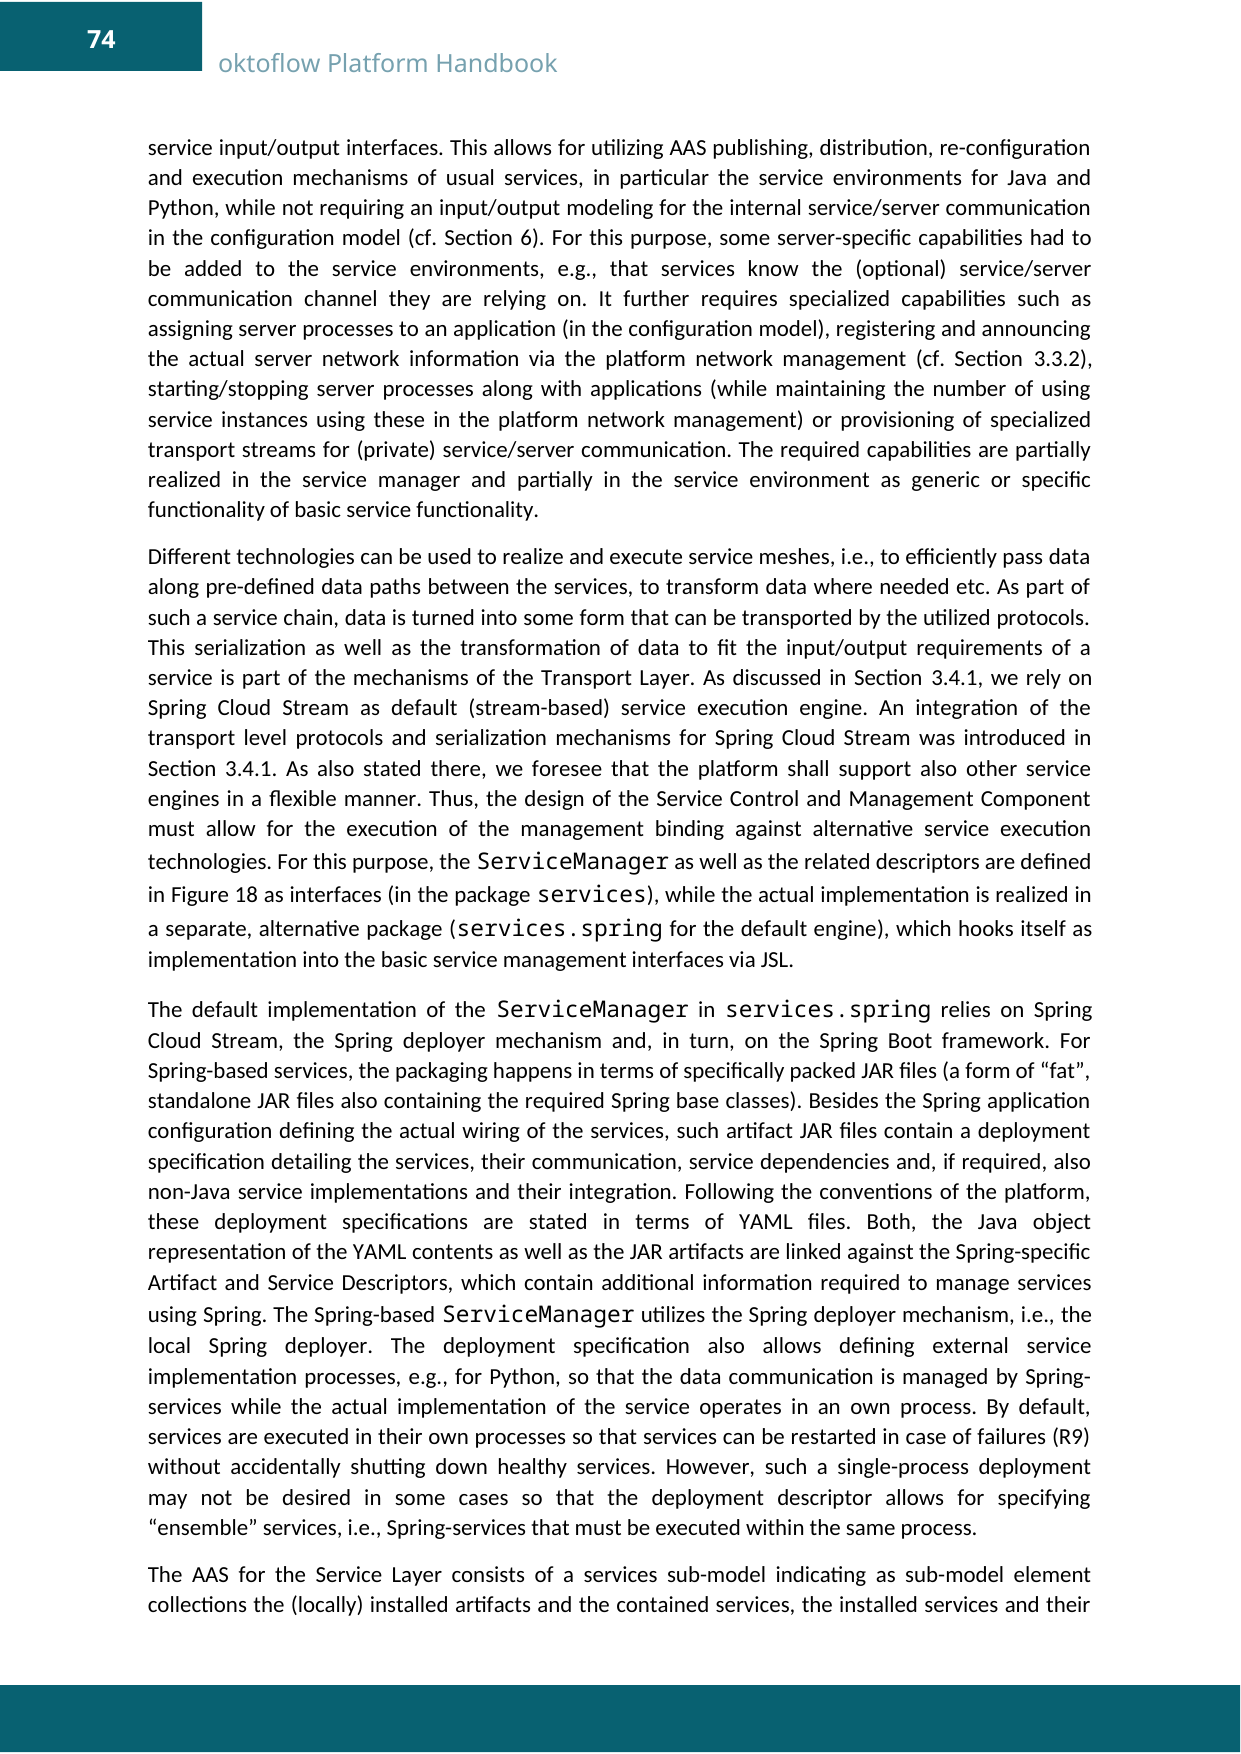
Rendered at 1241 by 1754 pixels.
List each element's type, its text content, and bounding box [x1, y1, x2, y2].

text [148, 1560, 1093, 1618]
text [148, 133, 1093, 523]
text Different technologies can be used to realize and execute service meshes, i.e., to efficiently pass data along pre-defined data paths between the services, to transform data where needed etc. As part of such a service chain, data is turned into some form that can be transported by the utilized protocols. This serialization as well as the transformation of data to fit the input/output requirements of a service is part of the mechanisms of the Transport Layer. As discussed in Section 3.4.1, we rely on Spring Cloud Stream as default (stream-based) service execution engine. An integration of the transport level protocols and serialization mechanisms for Spring Cloud Stream was introduced in Section 3.4.1. As also stated there, we foresee that the platform shall support also other service engines in a flexible manner. Thus, the design of the Service Control and Management Component must allow for the execution of the management binding against alternative service execution technologies. For this purpose, the ServiceManager as well as the related descriptors are defined in Figure 18 as interfaces (in the package services), while the actual implementation is realized in a separate, alternative package (services.spring for the default engine), which hooks itself as implementation into the basic service management interfaces via JSL. [148, 542, 1093, 974]
text The default implementation of the ServiceManager in services.spring relies on Spring Cloud Stream, the Spring deployer mechanism and, in turn, on the Spring Boot framework. For Spring-based services, the packaging happens in terms of specifically packed JAR files (a form of “fat”, standalone JAR files also containing the required Spring base classes). Besides the Spring application configuration defining the actual wiring of the services, such artifact JAR files contain a deployment specification detailing the services, their communication, service dependencies and, if required, also non-Java service implementations and their integration. Following the conventions of the platform, these deployment specifications are stated in terms of YAML files. Both, the Java object representation of the YAML contents as well as the JAR artifacts are linked against the Spring-specific Artifact and Service Descriptors, which contain additional information required to manage services using Spring. The Spring-based ServiceManager utilizes the Spring deployer mechanism, i.e., the local Spring deployer. The deployment specification also allows defining external service implementation processes, e.g., for Python, so that the data communication is managed by Spring-services while the actual implementation of the service operates in an own process. By default, services are executed in their own processes so that services can be restarted in case of failures (R9) without accidentally shutting down healthy services. However, such a single-process deployment may not be desired in some cases so that the deployment descriptor allows for specifying “ensemble” services, i.e., Spring-services that must be executed within the same process. [148, 992, 1093, 1541]
